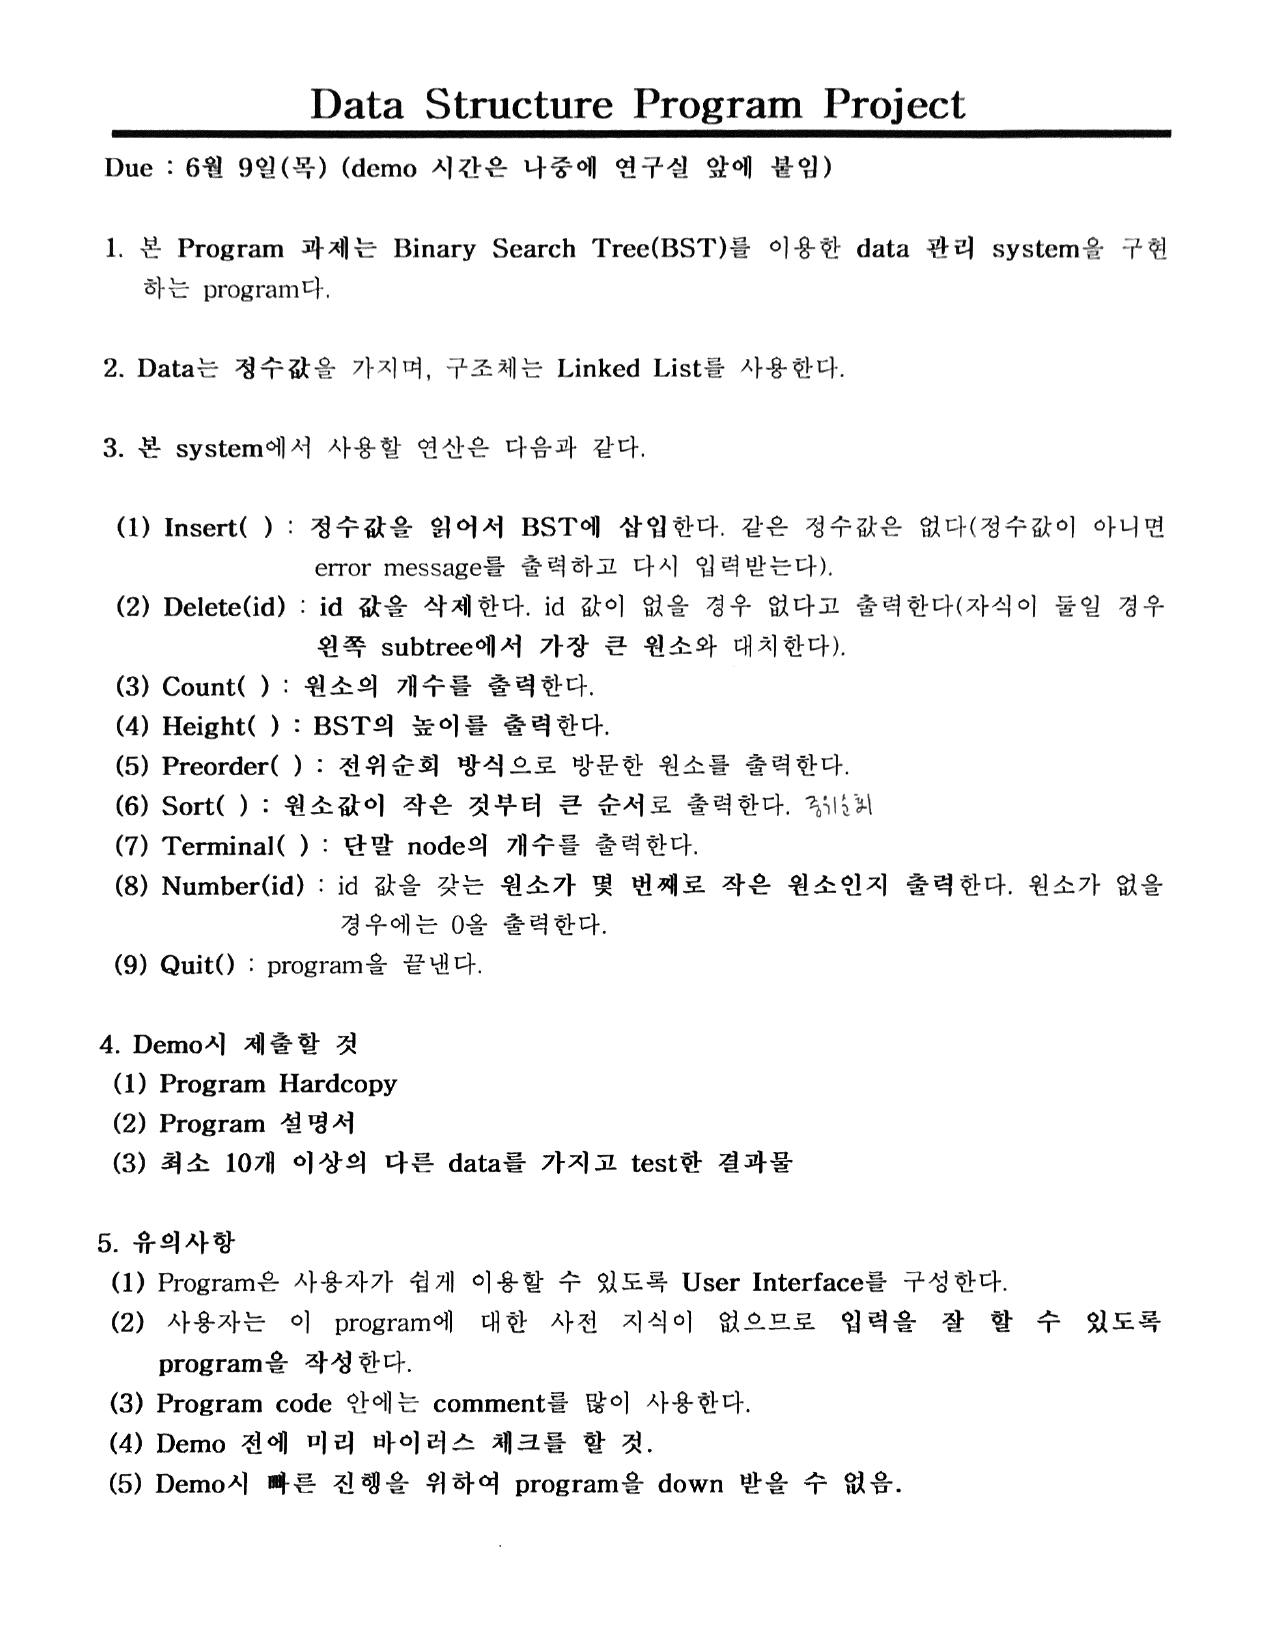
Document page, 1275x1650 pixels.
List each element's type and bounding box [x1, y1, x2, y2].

picture [75, 75, 1200, 1558]
